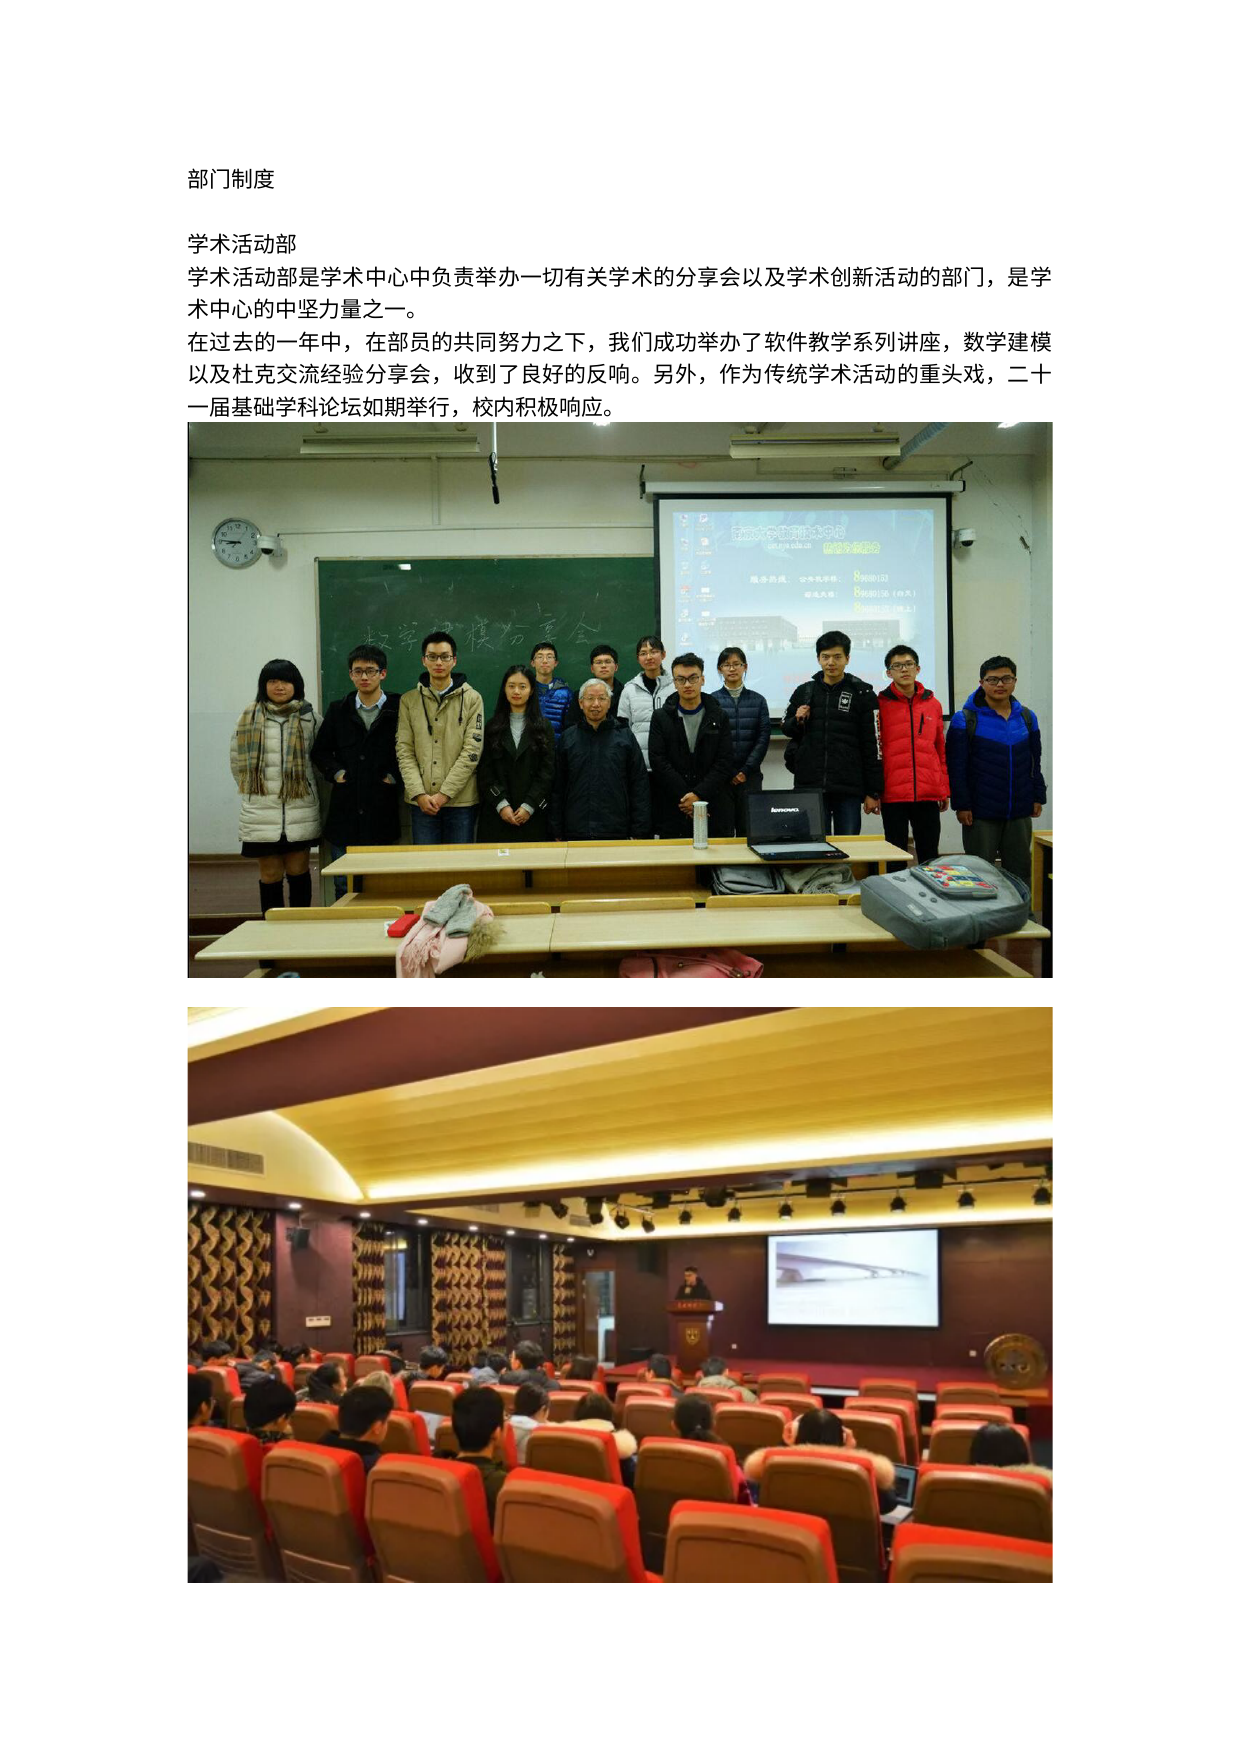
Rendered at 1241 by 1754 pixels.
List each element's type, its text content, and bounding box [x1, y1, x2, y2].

picture [187, 1007, 1053, 1583]
text 部门制度 [187, 162, 1053, 194]
text 学术活动部是学术中心中负责举办一切有关学术的分享会以及学术创新活动的部门，是学术中心的中坚力量之一。 [187, 259, 1053, 324]
text 学术活动部 [187, 227, 1053, 259]
text 在过去的一年中，在部员的共同努力之下，我们成功举办了软件教学系列讲座，数学建模以及杜克交流经验分享会，收到了良好的反响。另外，作为传统学术活动的重头戏，二十一届基础学科论坛如期举行，校内积极响应。 [187, 324, 1053, 422]
picture [187, 422, 1053, 978]
